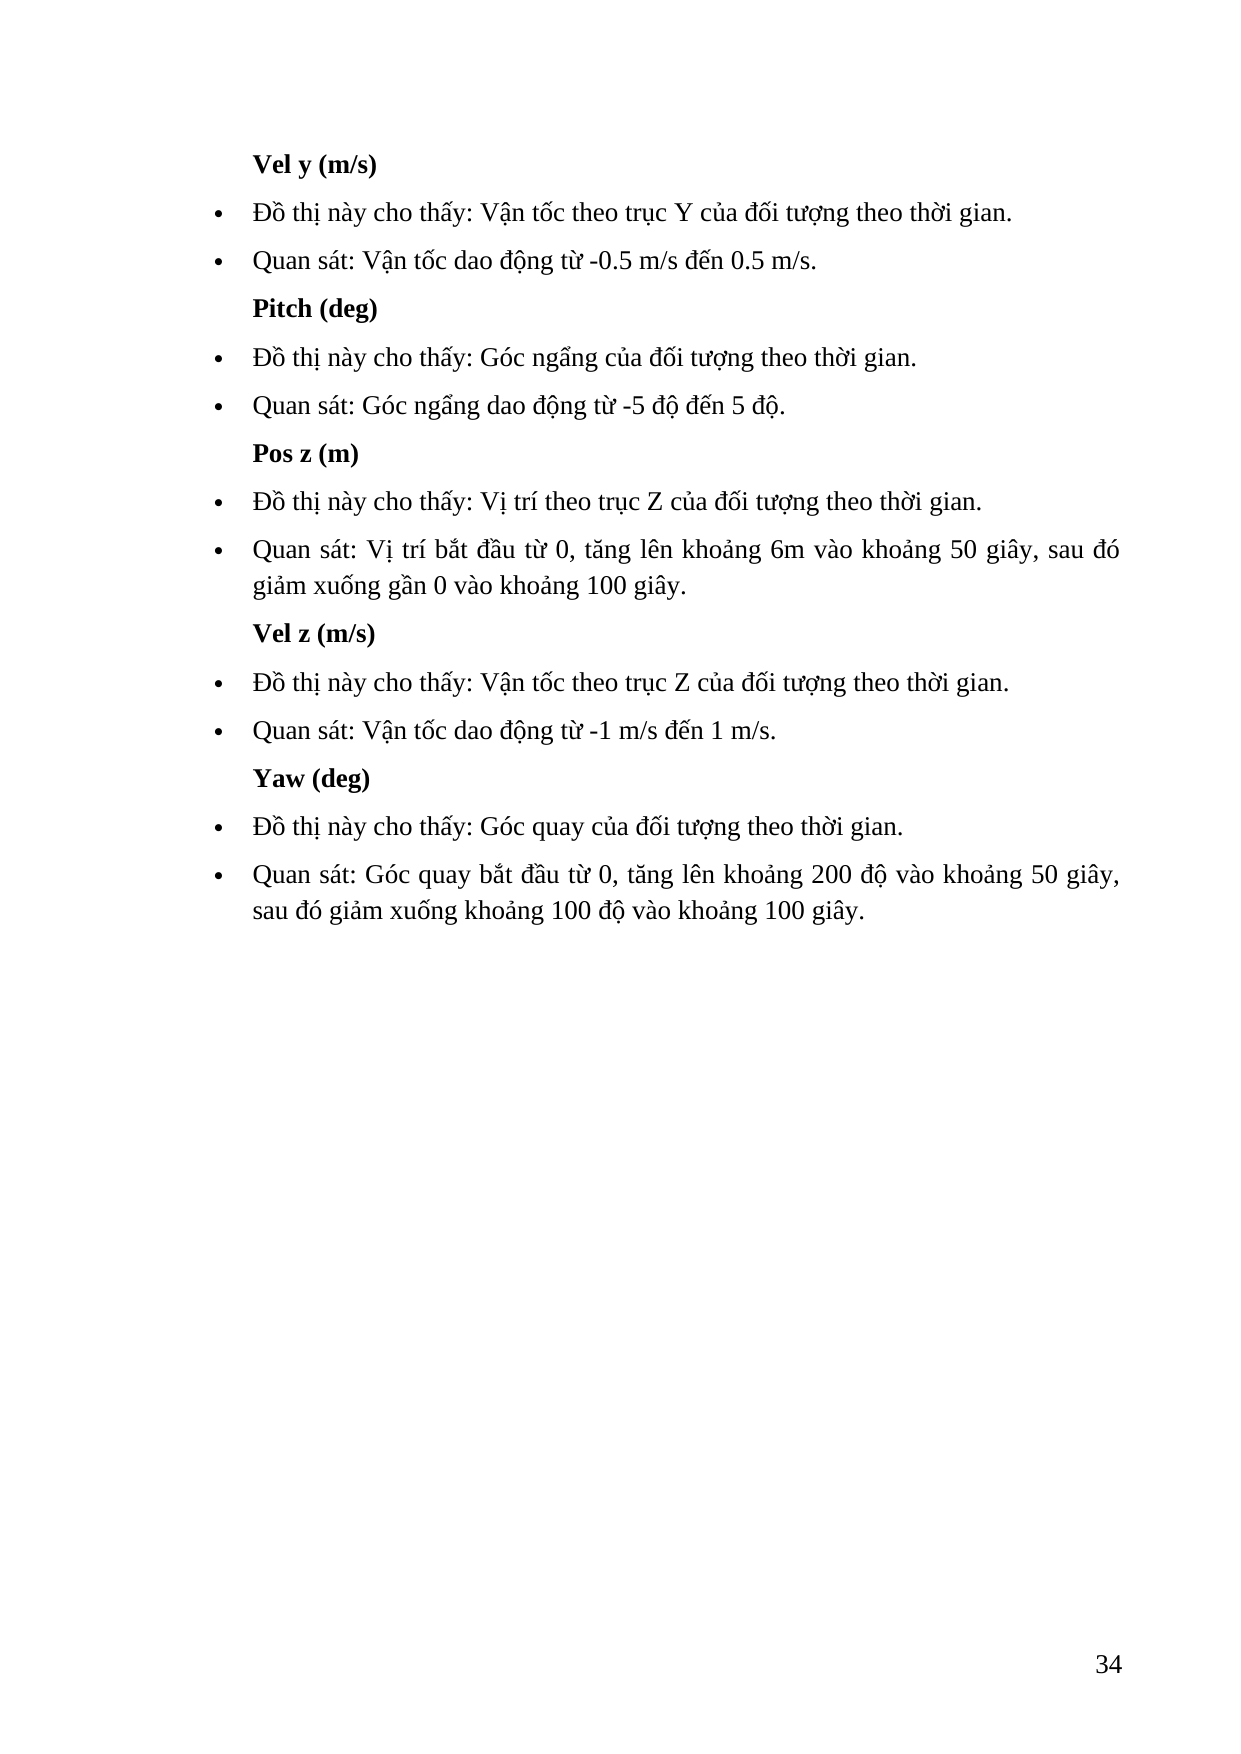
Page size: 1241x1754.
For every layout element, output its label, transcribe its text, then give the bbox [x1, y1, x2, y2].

text Vel z (m/s) [252, 617, 1122, 649]
text Pos z (m) [252, 437, 1122, 468]
list Đồ thị này cho thấy: Vận tốc theo trục Z của đối tượng theo thời gian. [215, 666, 1122, 697]
text Pitch (deg) [252, 292, 1122, 323]
text Vel y (m/s) [252, 148, 1122, 179]
list Quan sát: Vận tốc dao động từ -0.5 m/s đến 0.5 m/s. [215, 244, 1122, 275]
list Quan sát: Góc quay bắt đầu từ 0, tăng lên khoảng 200 độ vào khoảng 50 giây, sau đó giảm xuống khoảng 100 độ vào khoảng 100 giây. [215, 859, 1122, 926]
list Đồ thị này cho thấy: Vận tốc theo trục Y của đối tượng theo thời gian. [215, 196, 1122, 227]
list Đồ thị này cho thấy: Vị trí theo trục Z của đối tượng theo thời gian. [215, 485, 1122, 516]
list Quan sát: Góc ngẩng dao động từ -5 độ đến 5 độ. [215, 389, 1122, 420]
list Đồ thị này cho thấy: Góc ngẩng của đối tượng theo thời gian. [215, 341, 1122, 372]
list Đồ thị này cho thấy: Góc quay của đối tượng theo thời gian. [215, 810, 1122, 842]
text Yaw (deg) [252, 762, 1122, 793]
list Quan sát: Vị trí bắt đầu từ 0, tăng lên khoảng 6m vào khoảng 50 giây, sau đó giảm xuống gần 0 vào khoảng 100 giây. [215, 533, 1122, 600]
list Quan sát: Vận tốc dao động từ -1 m/s đến 1 m/s. [215, 714, 1122, 745]
